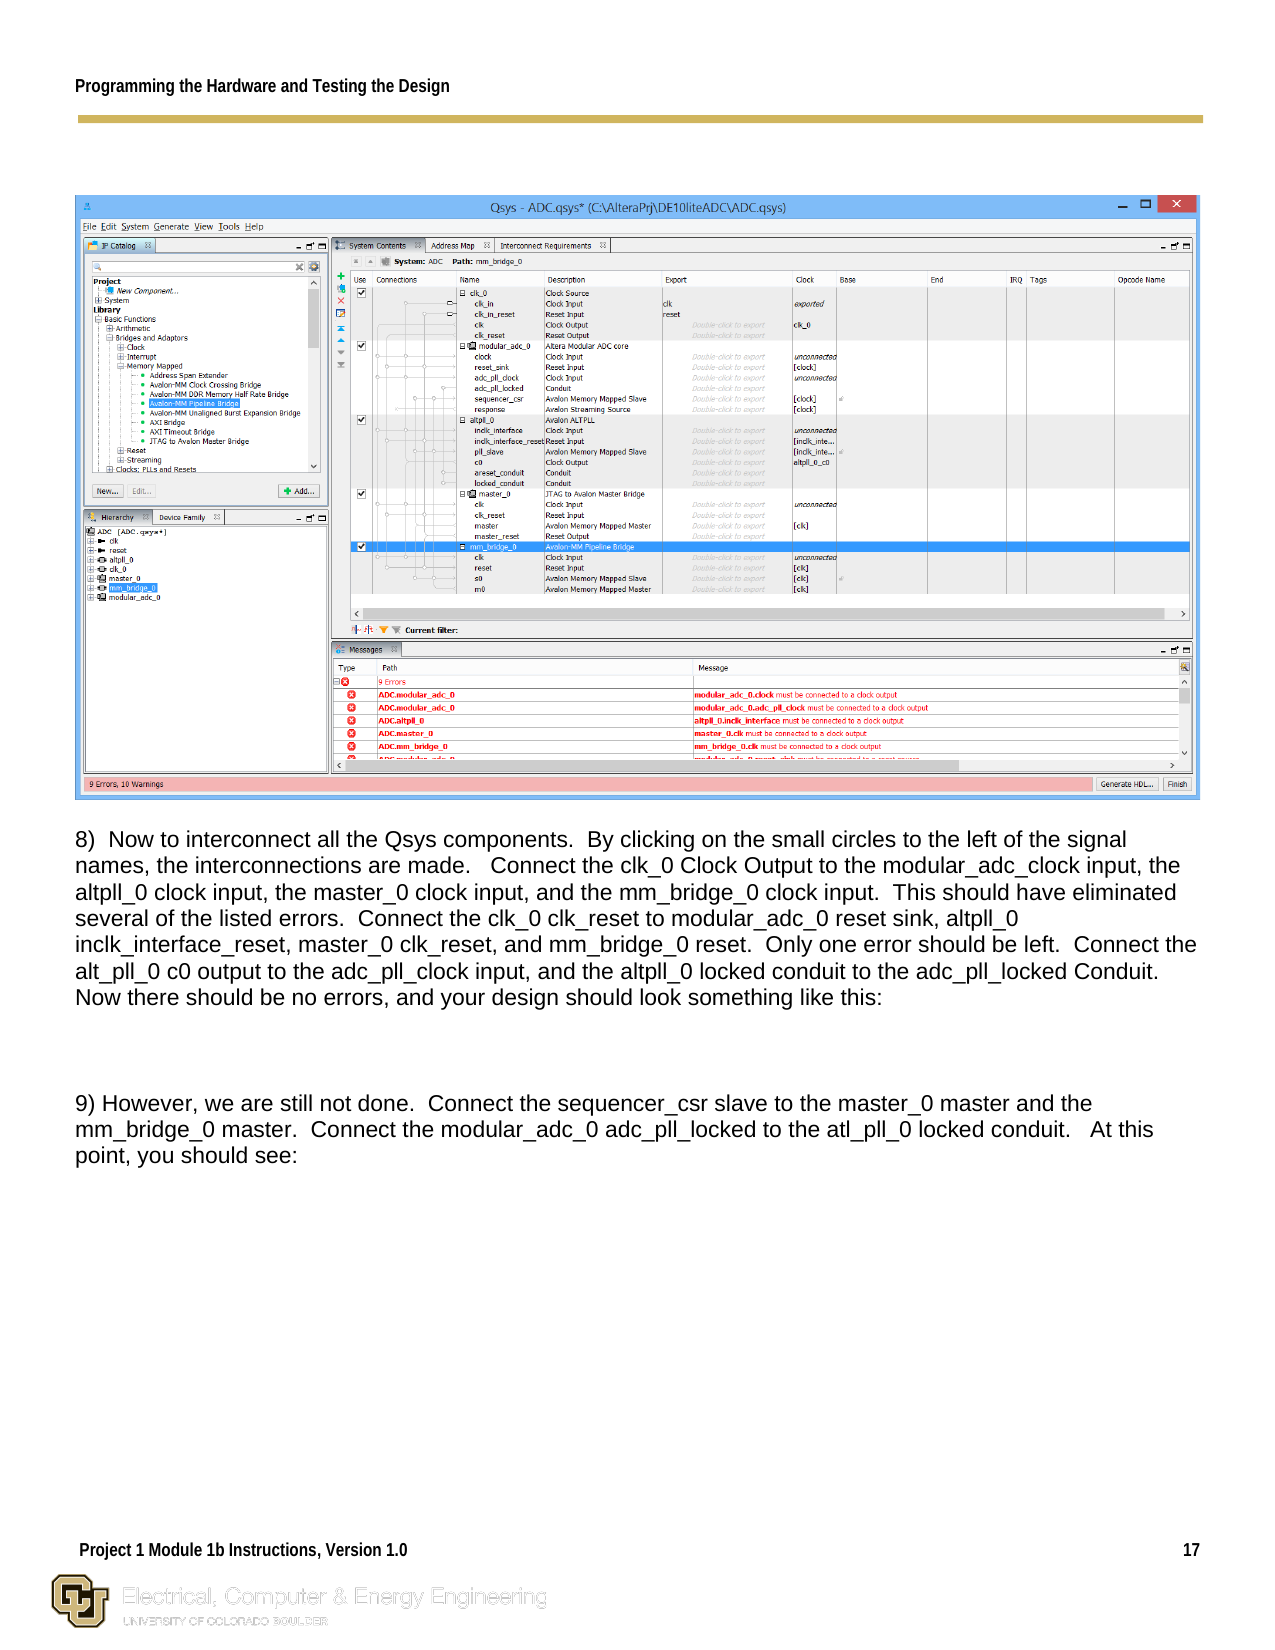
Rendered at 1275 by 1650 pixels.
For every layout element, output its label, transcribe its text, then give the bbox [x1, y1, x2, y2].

picture [51, 1574, 547, 1628]
text 9) However, we are still not done. Connect the sequencer_csr slave to the master_0 master and the mm_bridge_0 master. Connect the modular_adc_0 adc_pll_locked to the atl_pll_0 locked conduit. At this point, you should see: [75, 1089, 1200, 1169]
text 8) Now to interconnect all the Qsys components. By clicking on the small circles to the left of the signal names, the interconnections are made. Connect the clk_0 Clock Output to the modular_adc_clock input, the altpll_0 clock input, the master_0 clock input, and the mm_bridge_0 clock input. This should have eliminated several of the listed errors. Connect the clk_0 clk_reset to modular_adc_0 reset sink, altpll_0 inclk_interface_reset, master_0 clk_reset, and mm_bridge_0 reset. Only one error should be left. Connect the alt_pll_0 c0 output to the adc_pll_clock input, and the altpll_0 locked conduit to the adc_pll_locked Conduit. Now there should be no errors, and your design should look something like this: [75, 826, 1200, 1011]
picture [75, 195, 1200, 800]
